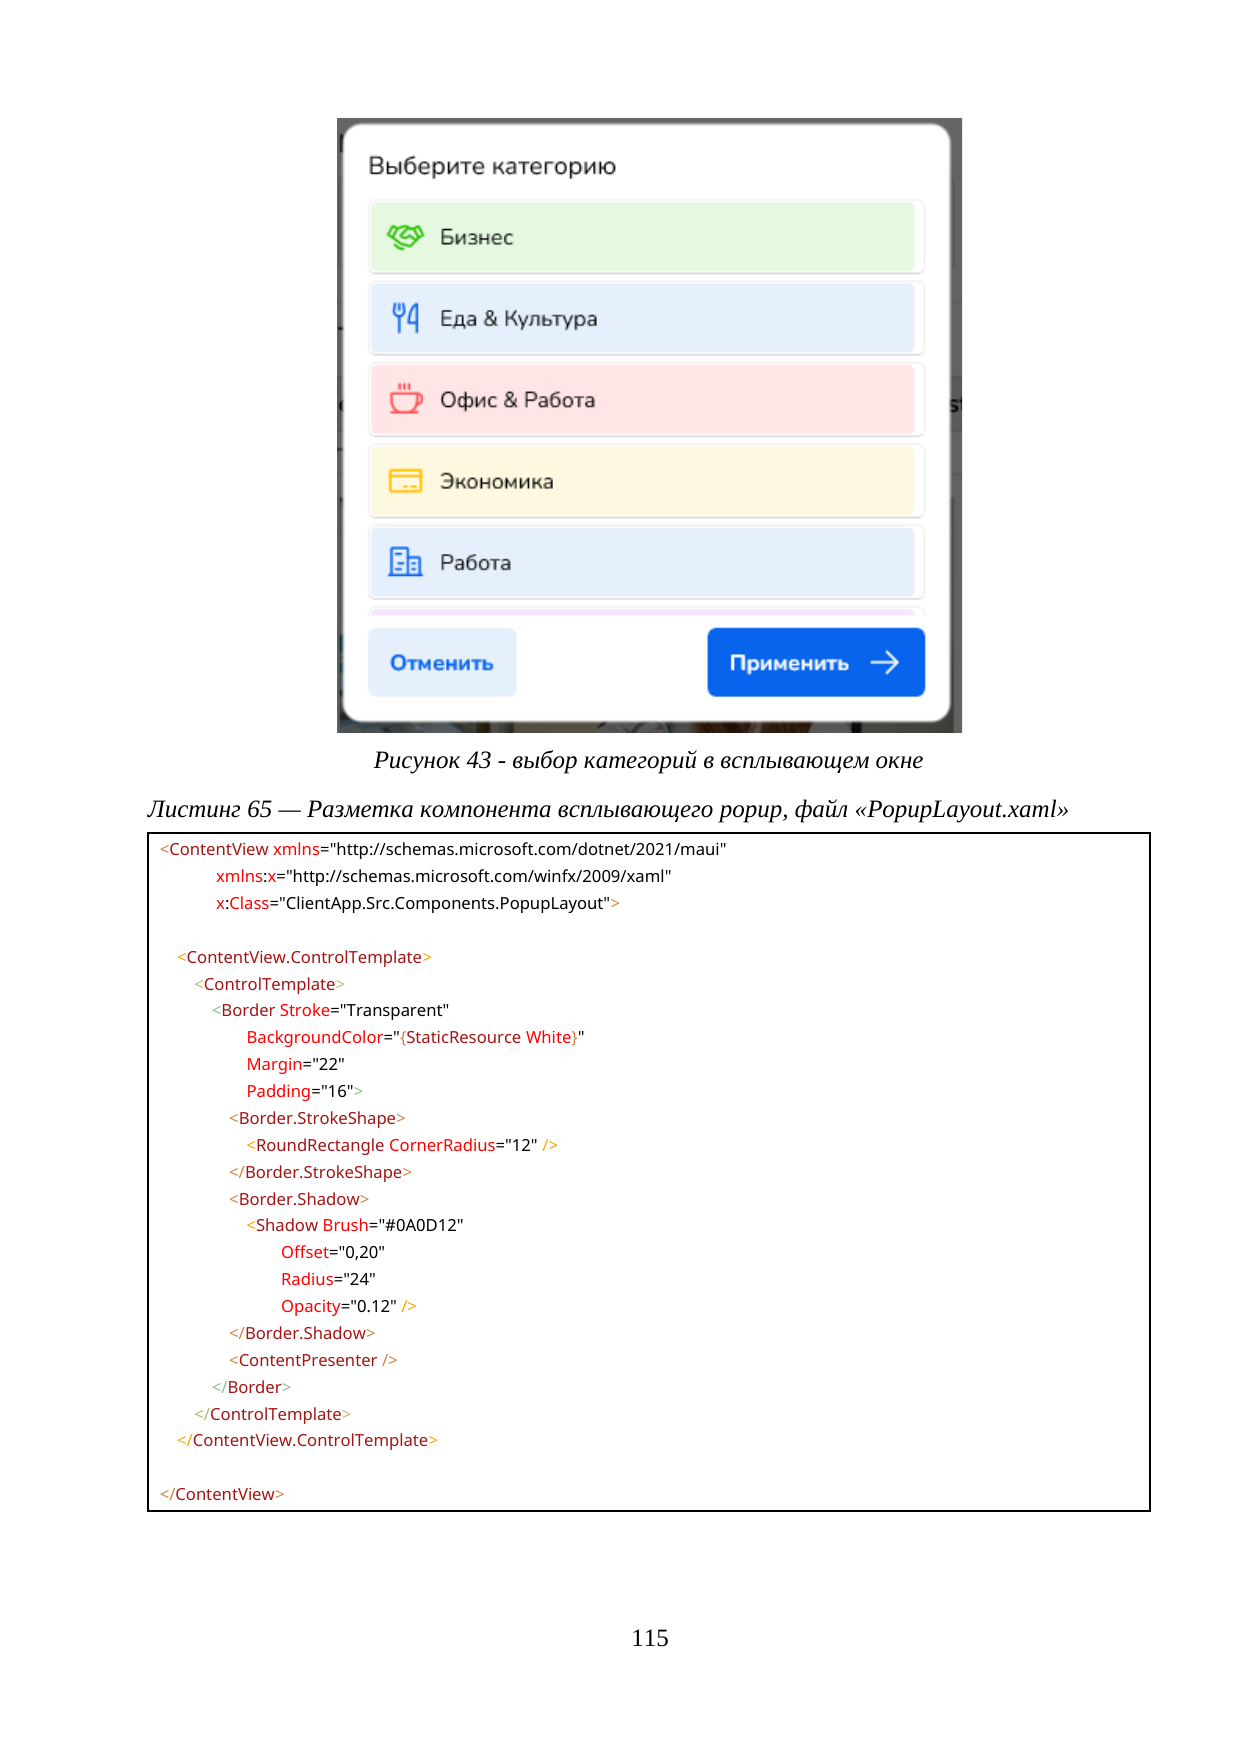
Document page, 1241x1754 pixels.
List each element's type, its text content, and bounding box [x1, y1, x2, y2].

list Листинг 65 — Разметка компонента всплывающего popup, файл «PopupLayout.xaml» [148, 794, 1152, 823]
picture [337, 118, 963, 733]
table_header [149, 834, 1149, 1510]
